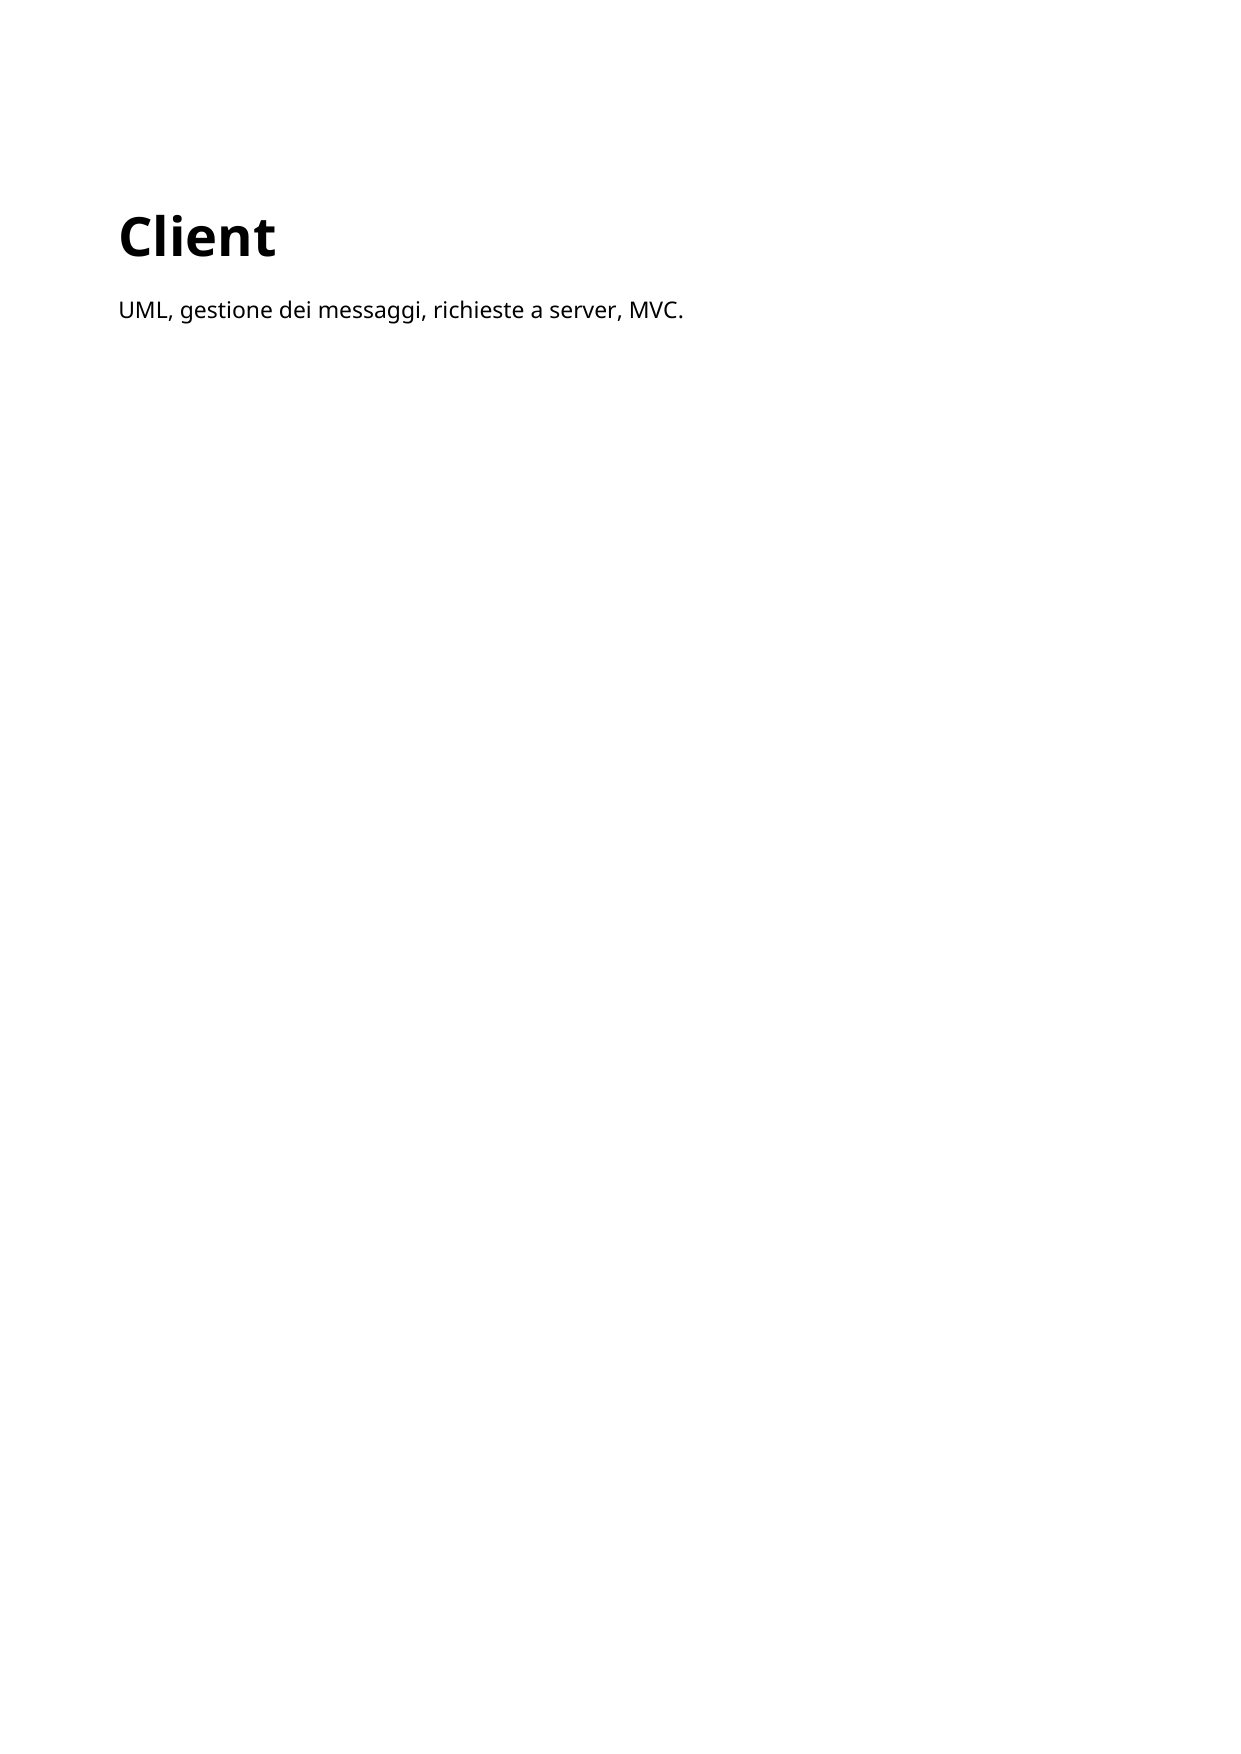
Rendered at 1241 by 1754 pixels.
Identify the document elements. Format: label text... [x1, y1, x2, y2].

text UML, gestione dei messaggi, richieste a server, MVC. [118, 294, 1122, 326]
text Client [118, 198, 1122, 272]
